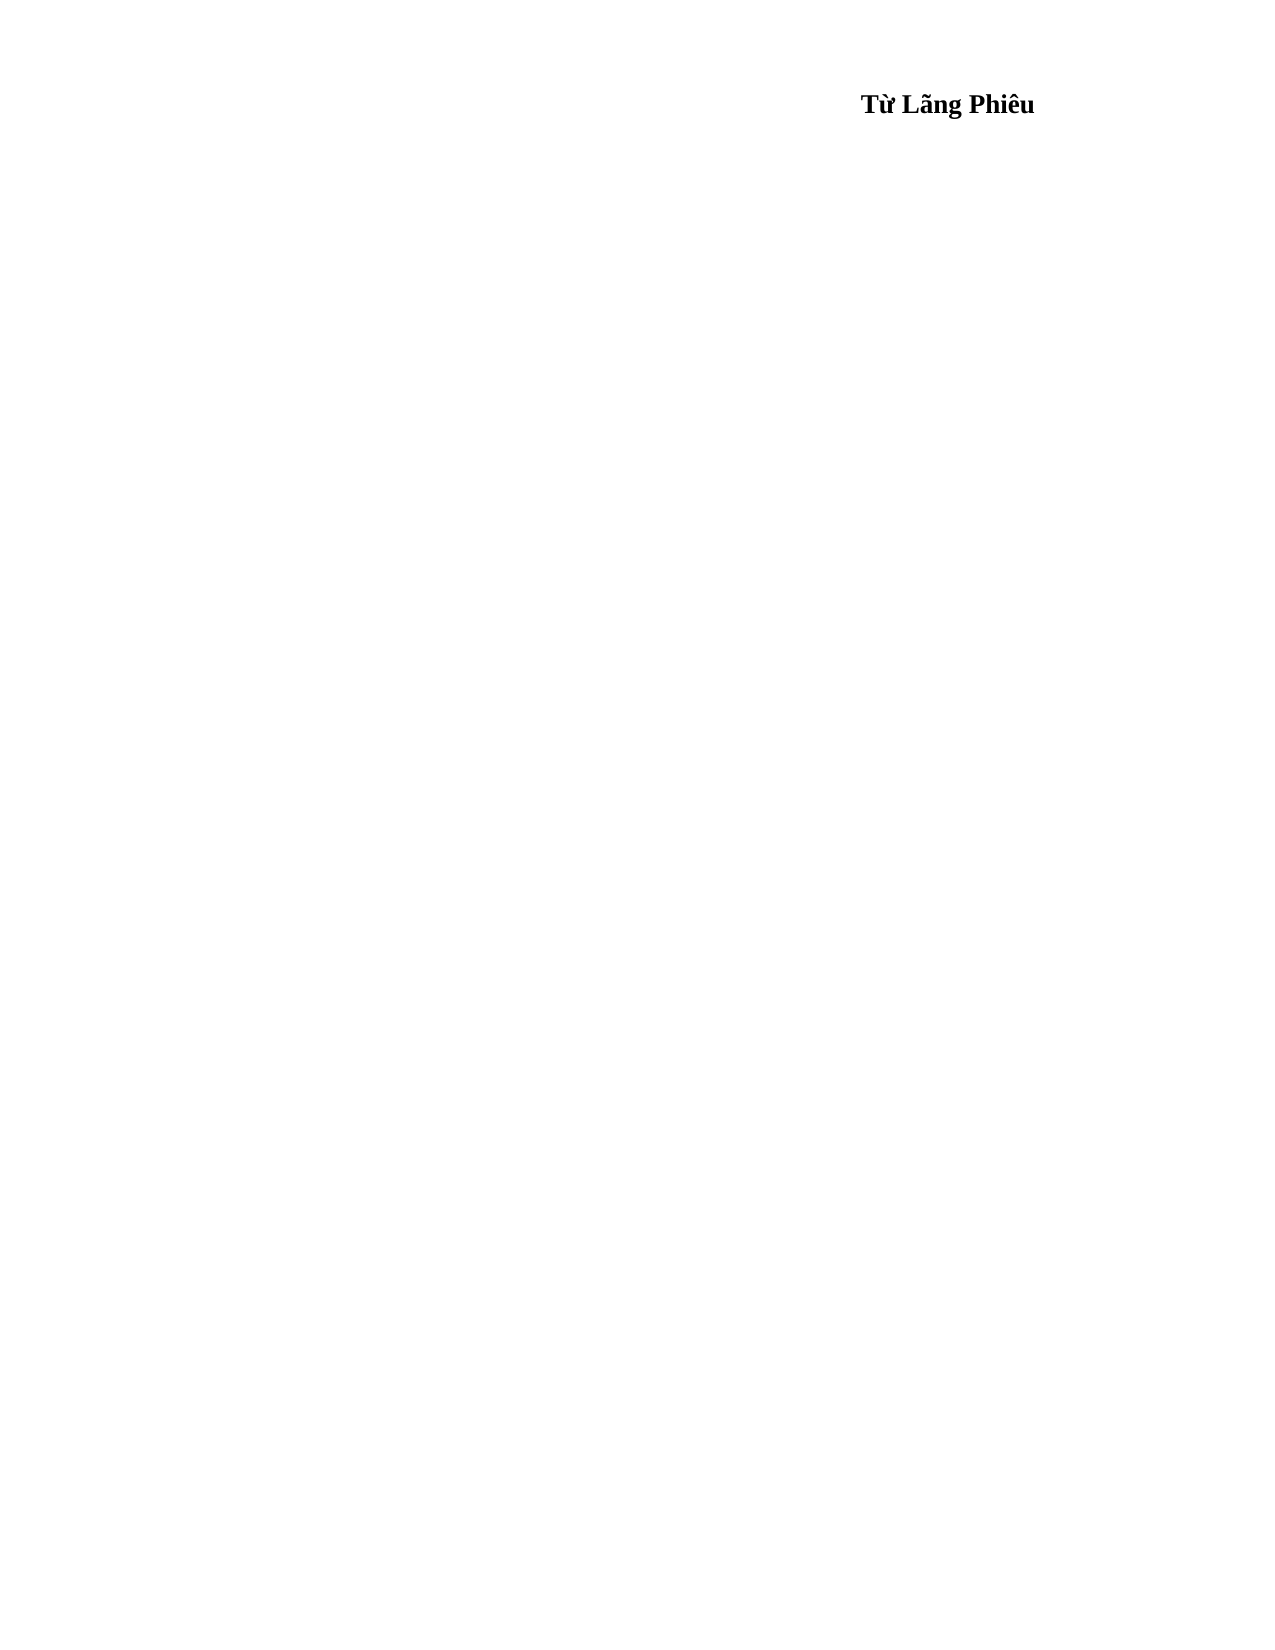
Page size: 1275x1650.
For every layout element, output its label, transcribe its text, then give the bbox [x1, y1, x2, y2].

text Từ Lãng Phiêu [738, 88, 1157, 120]
